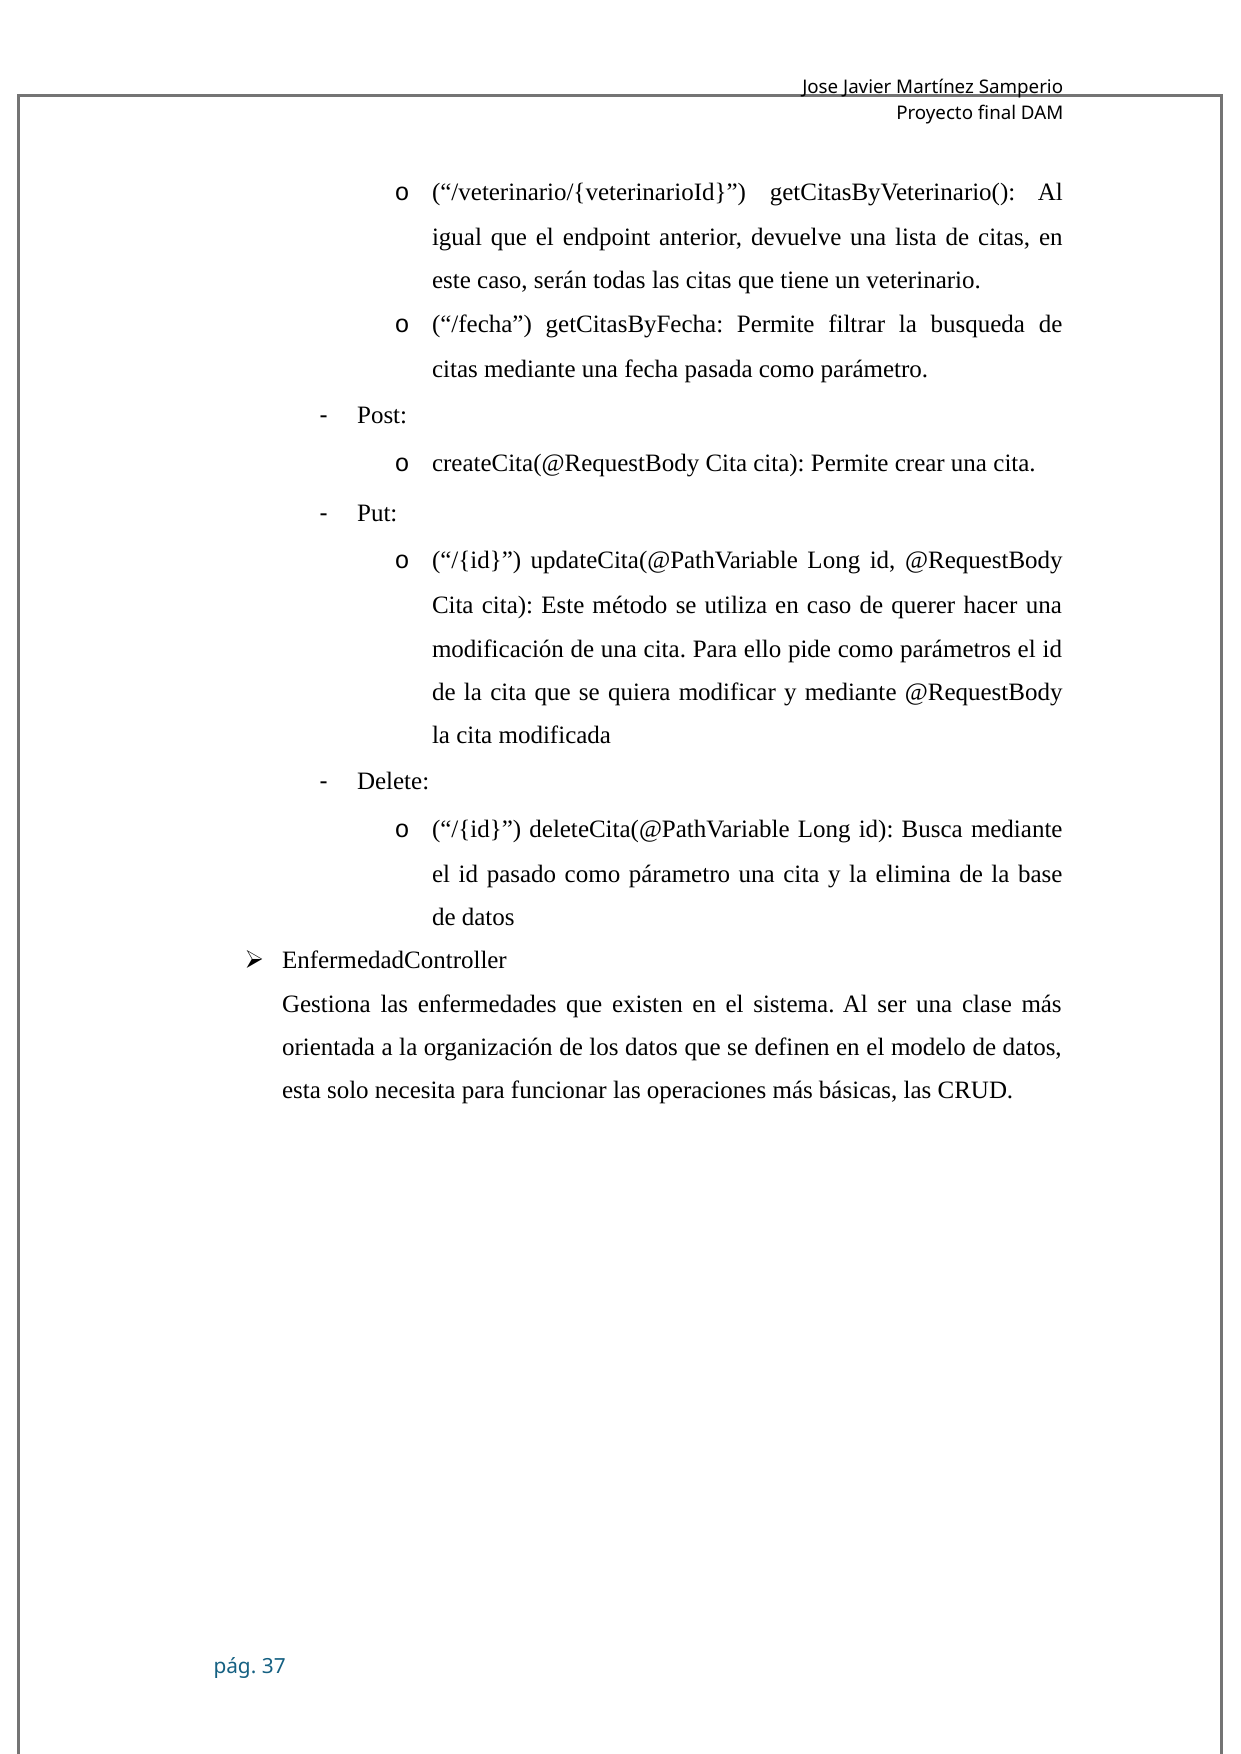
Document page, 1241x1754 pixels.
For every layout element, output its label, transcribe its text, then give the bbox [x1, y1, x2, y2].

list (“/fecha”) getCitasByFecha: Permite filtrar la busqueda de citas mediante una fecha pasada como parámetro. [394, 309, 1063, 383]
list createCita(@RequestBody Cita cita): Permite crear una cita. [394, 448, 1063, 479]
list Put: [319, 494, 1063, 528]
list (“/veterinario/{veterinarioId}”) getCitasByVeterinario(): Al igual que el endpoint anterior, devuelve una lista de citas, en este caso, serán todas las citas que tiene un veterinario. [394, 177, 1063, 294]
list Post: [319, 397, 1063, 431]
list (“/{id}”) deleteCita(@PathVariable Long id): Busca mediante el id pasado como párametro una cita y la elimina de la base de datos [394, 814, 1063, 931]
list Gestiona las enfermedades que existen en el sistema. Al ser una clase más orientada a la organización de los datos que se definen en el modelo de datos, esta solo necesita para funcionar las operaciones más básicas, las CRUD. [282, 989, 1063, 1104]
list EnfermedadController [244, 946, 1063, 974]
list (“/{id}”) updateCita(@PathVariable Long id, @RequestBody Cita cita): Este método se utiliza en caso de querer hacer una modificación de una cita. Para ello pide como parámetros el id de la cita que se quiera modificar y mediante @RequestBody la cita modificada [394, 545, 1063, 749]
list Delete: [319, 763, 1063, 797]
